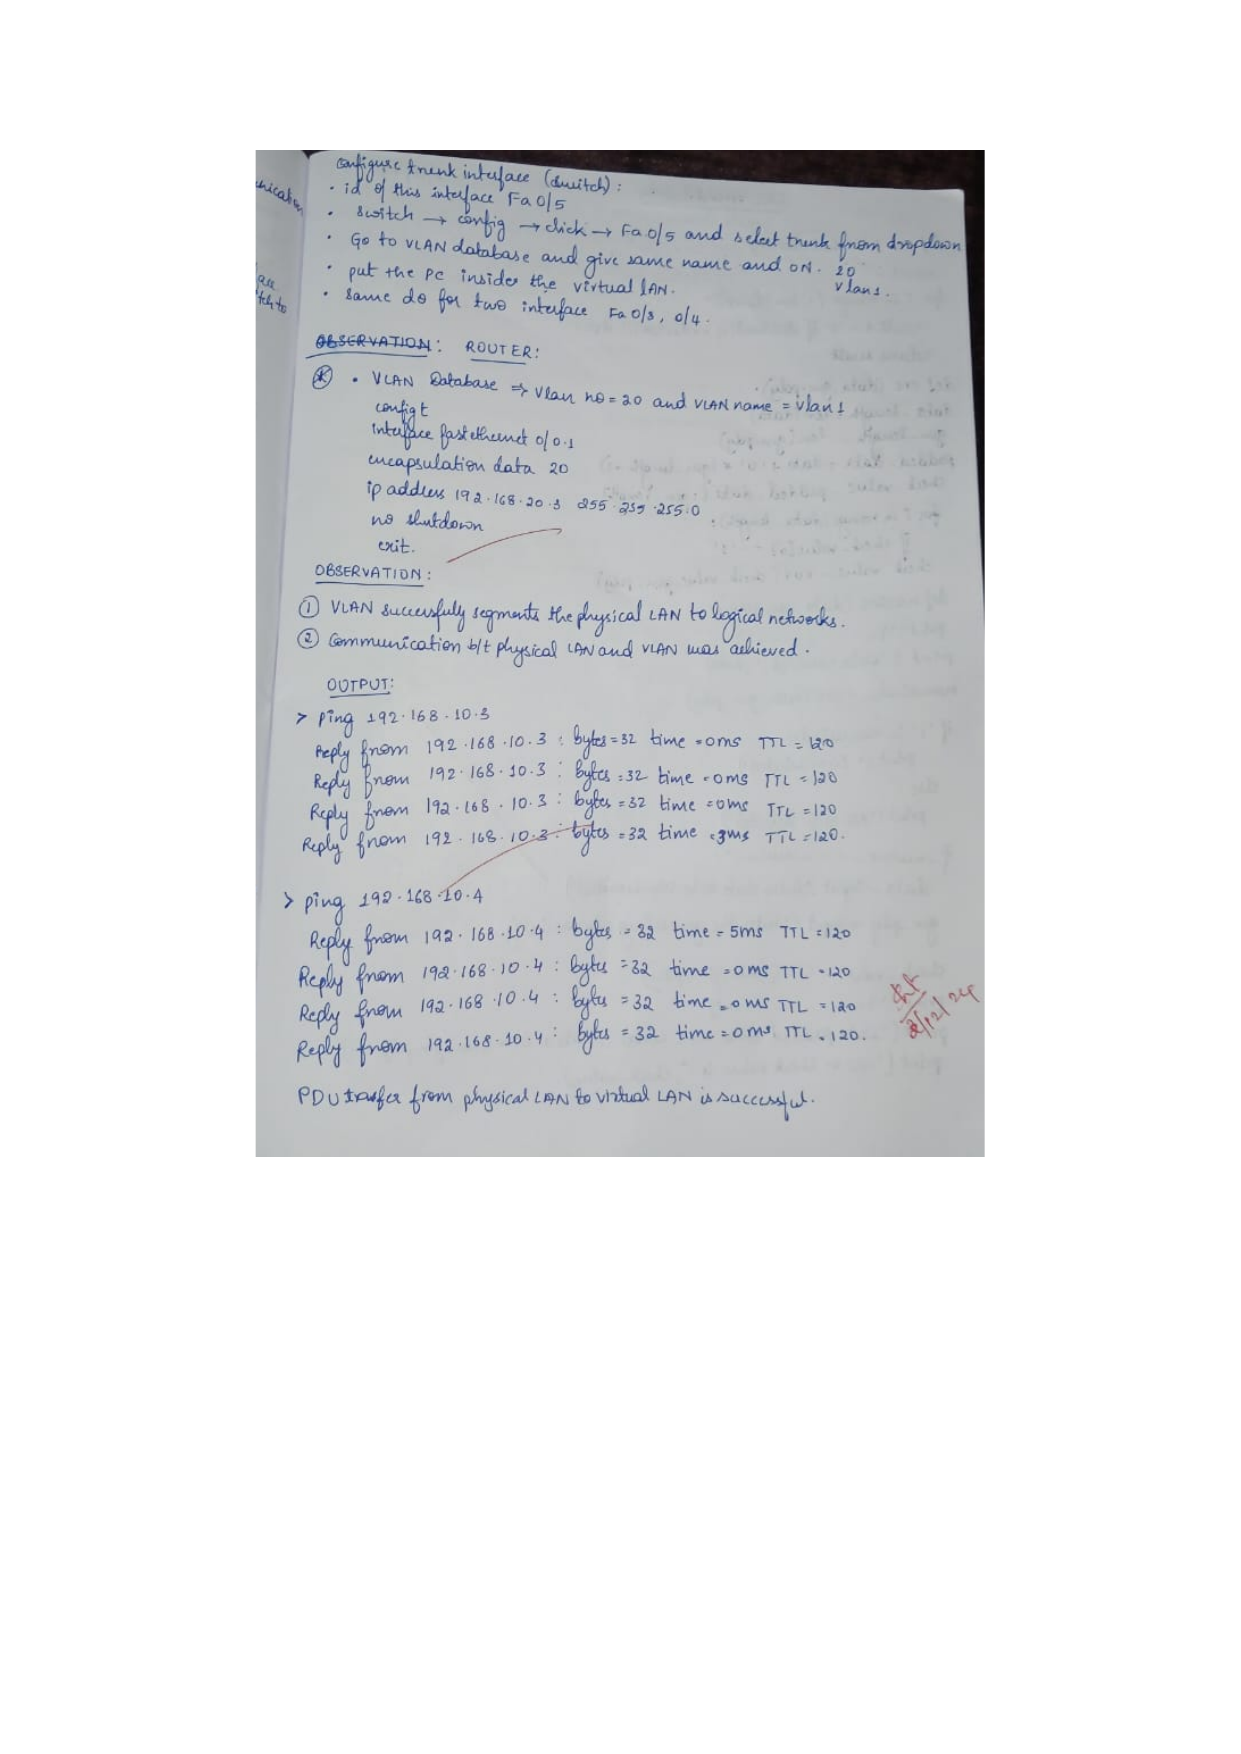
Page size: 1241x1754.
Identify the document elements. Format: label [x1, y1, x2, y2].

picture [255, 150, 985, 1157]
